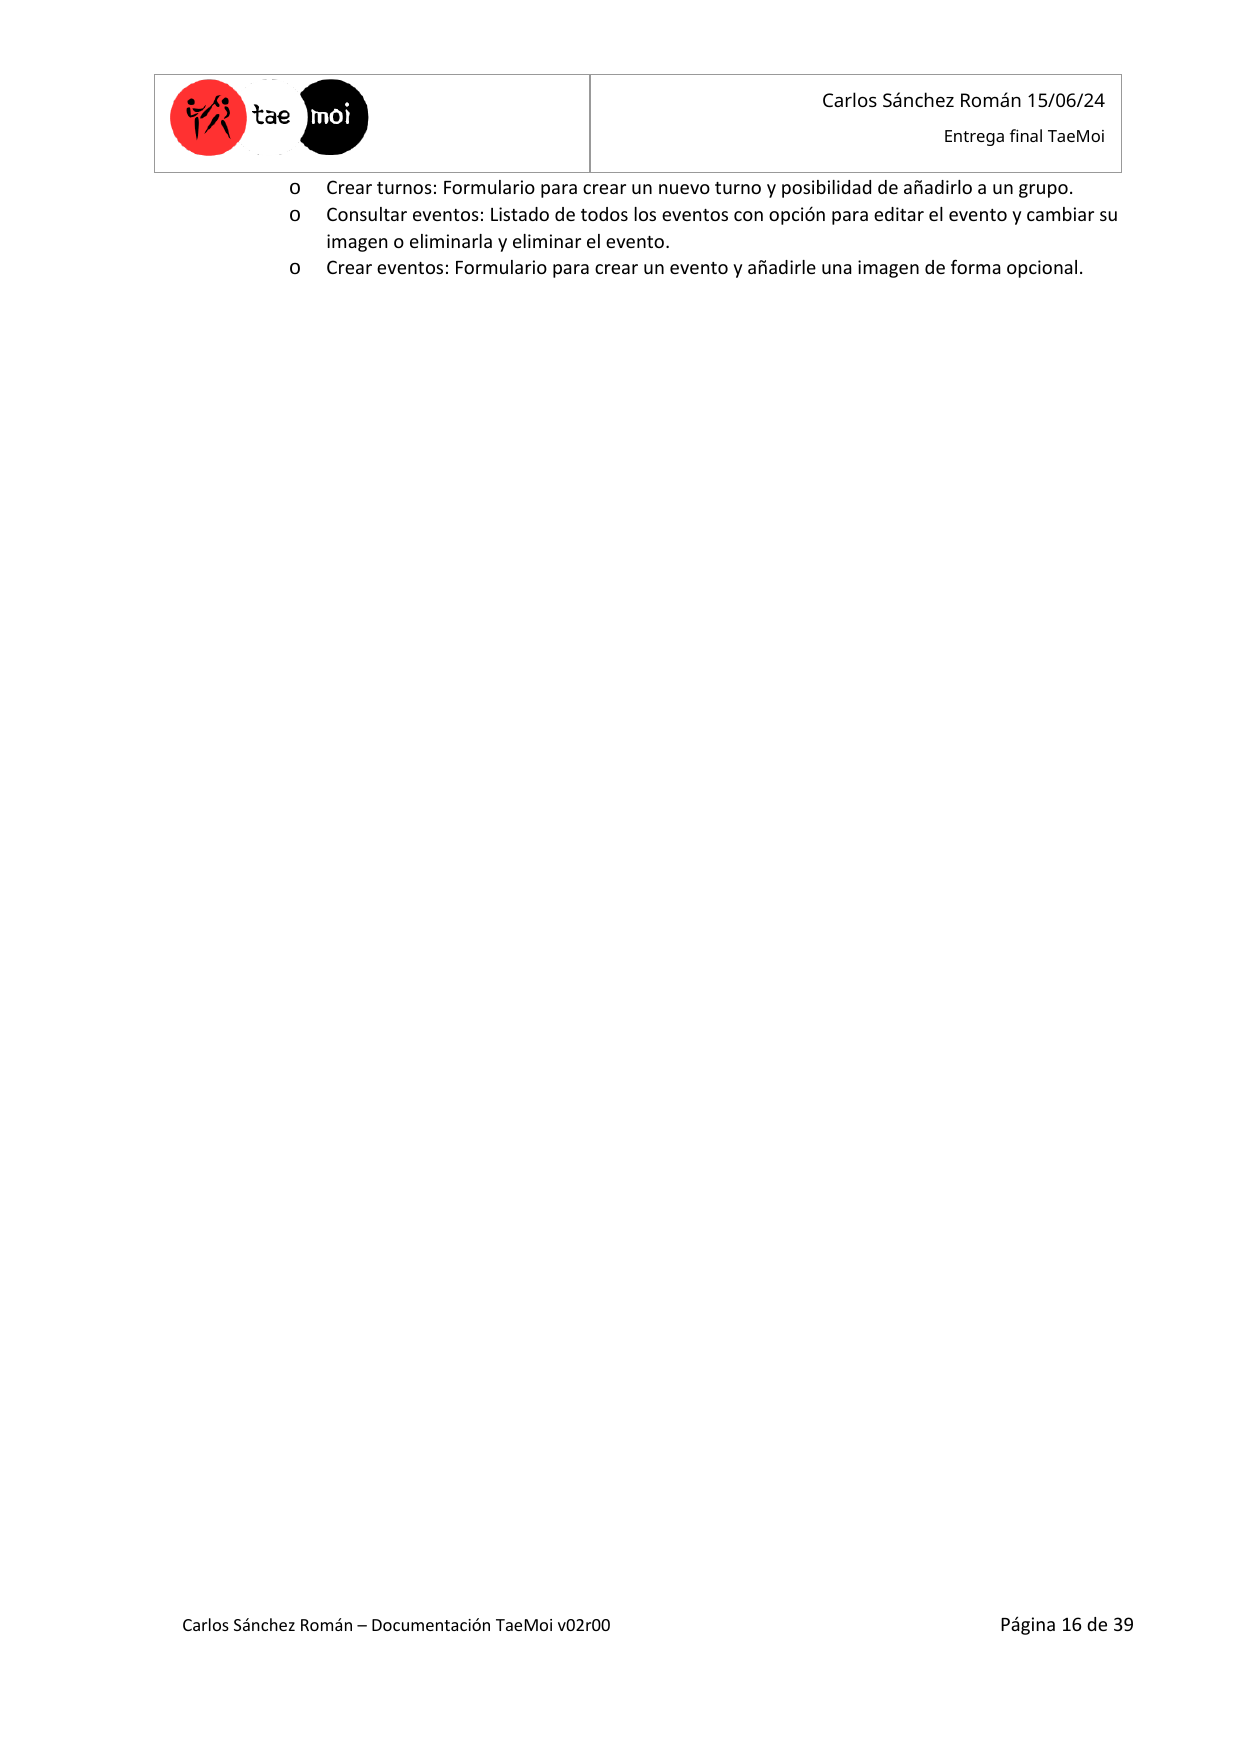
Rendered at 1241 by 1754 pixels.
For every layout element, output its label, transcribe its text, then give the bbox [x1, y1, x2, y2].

picture [165, 75, 372, 159]
list Crear eventos: Formulario para crear un evento y añadirle una imagen de forma opcional. [289, 254, 1139, 281]
list Consultar eventos: Listado de todos los eventos con opción para editar el evento y cambiar su imagen o eliminarla y eliminar el evento. [289, 201, 1139, 254]
list Crear turnos: Formulario para crear un nuevo turno y posibilidad de añadirlo a un grupo. [289, 160, 1139, 200]
